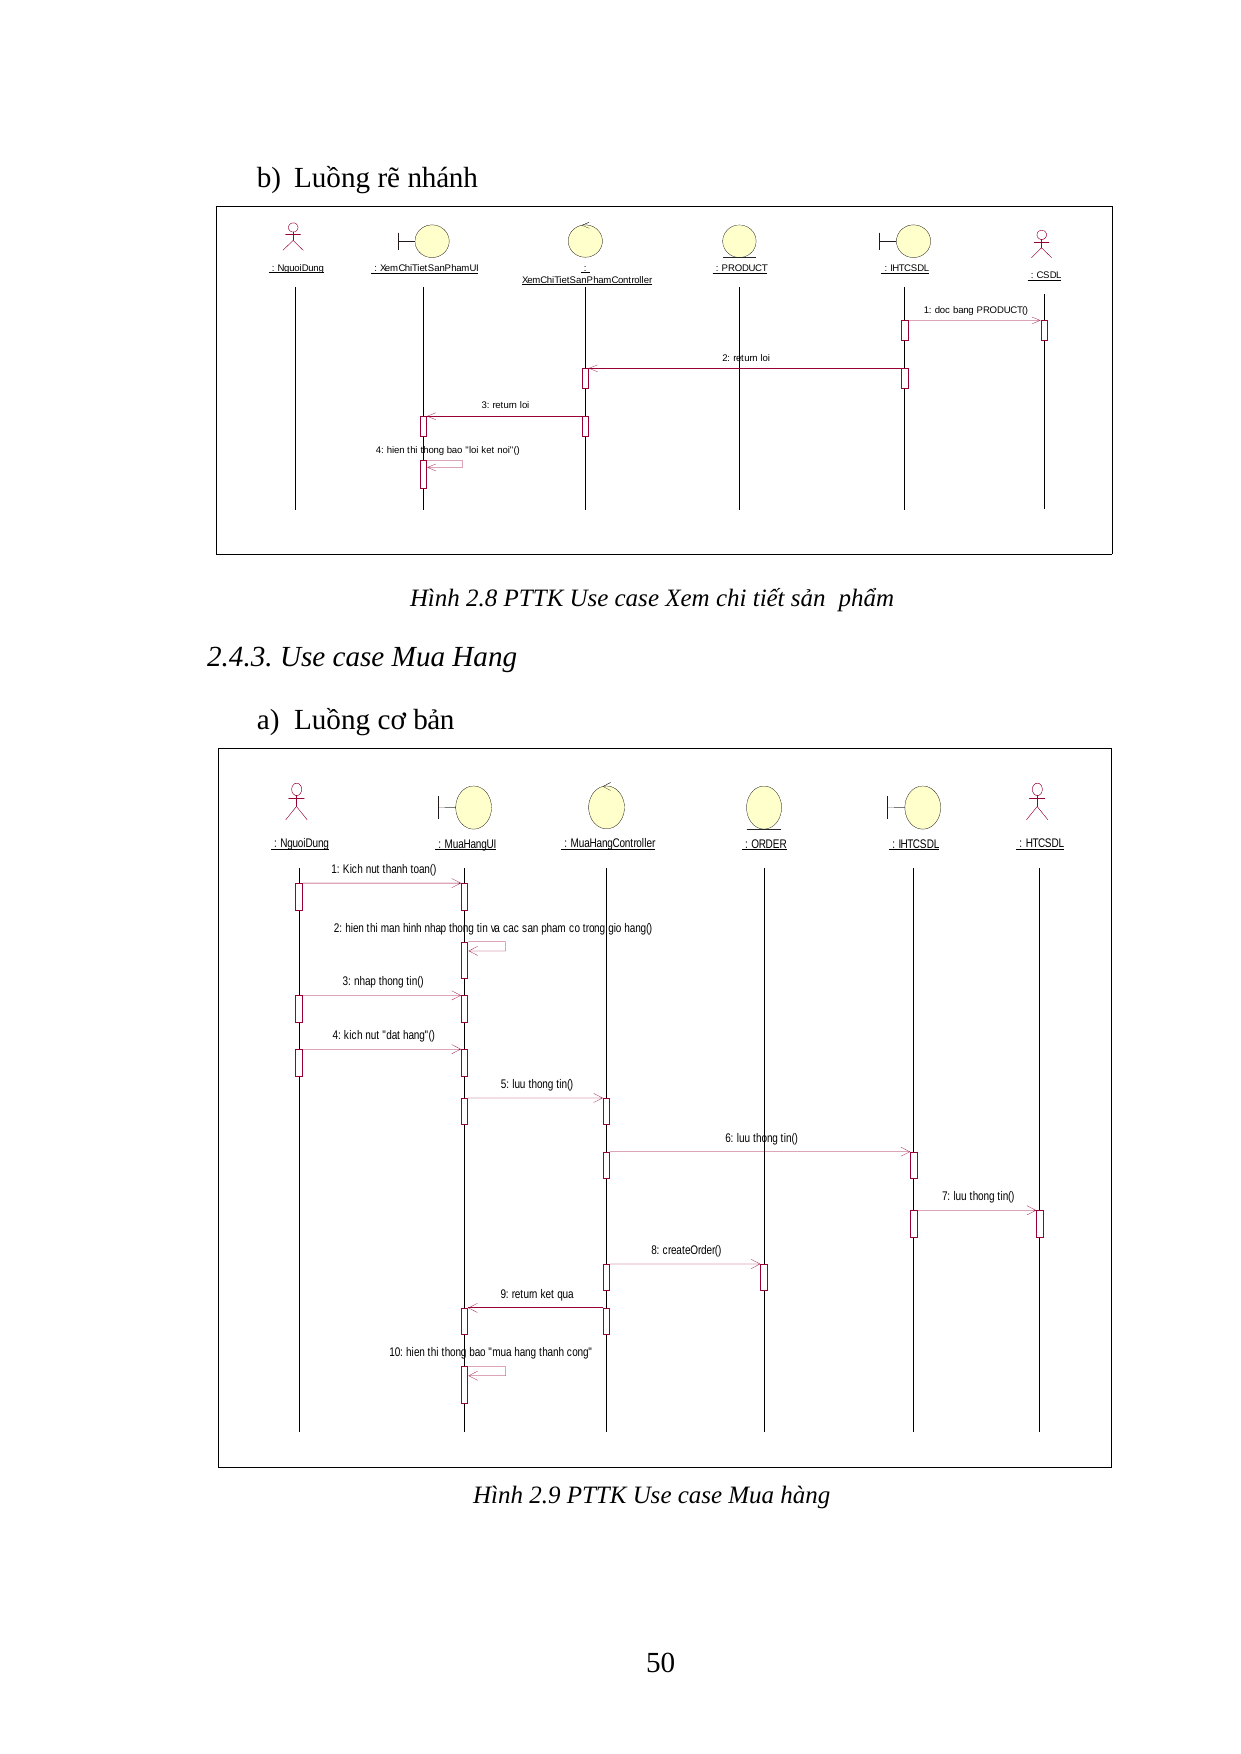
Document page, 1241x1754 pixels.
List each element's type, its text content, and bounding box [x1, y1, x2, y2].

list Luồng rẽ nhánh [257, 160, 1122, 194]
list Luồng cơ bản [257, 702, 1122, 736]
text Hình 2.9 PTTK Use case Mua hàng [207, 1480, 1099, 1509]
text Hình 2.8 PTTK Use case Xem chi tiết sản phẩm [207, 583, 1099, 612]
subtitle 2.4.3. Use case Mua Hang [207, 639, 1099, 673]
